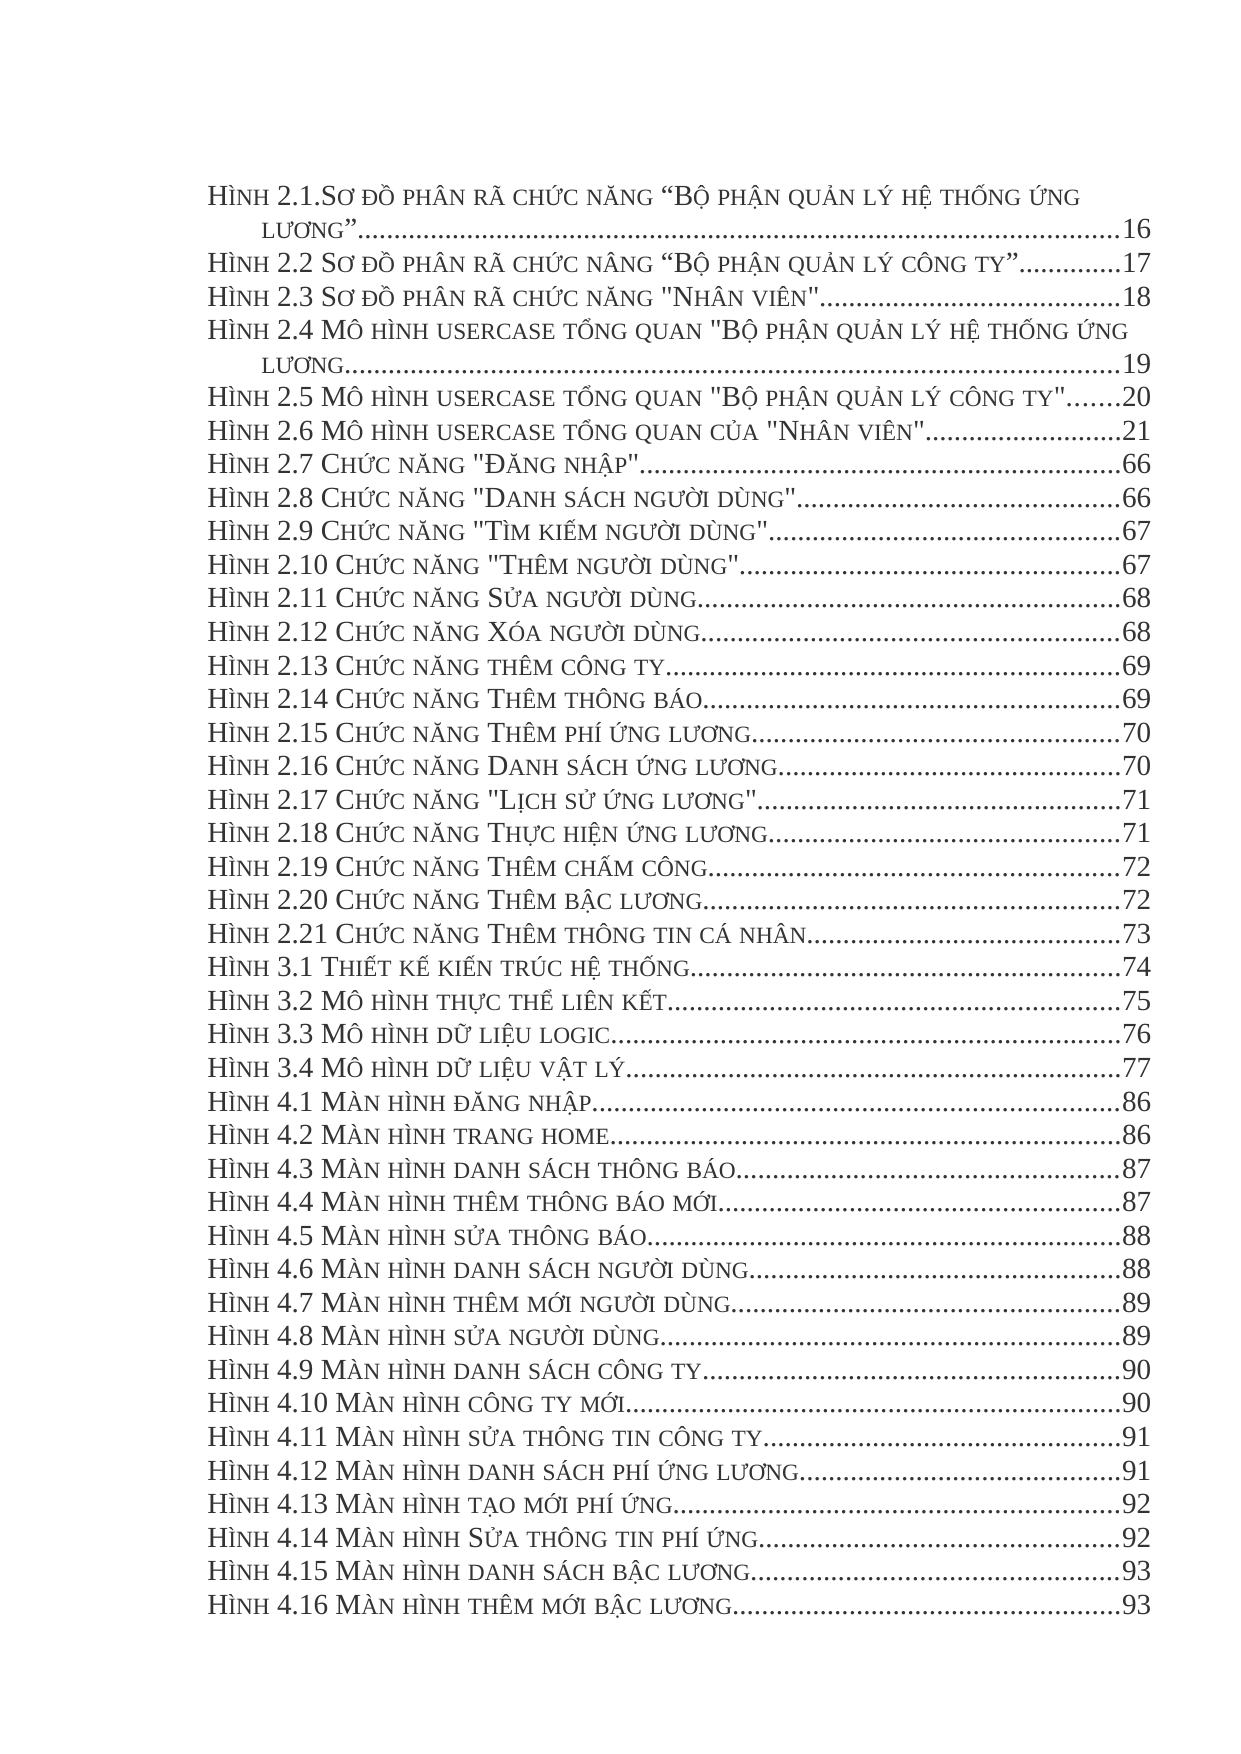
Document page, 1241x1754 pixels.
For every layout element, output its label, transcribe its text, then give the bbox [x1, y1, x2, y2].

text Hình 2.8 Chức năng "Danh sách người dùng" 66 [207, 480, 1152, 513]
text Hình 2.11 Chức năng Sửa người dùng 68 [207, 581, 1152, 614]
text Hình 2.1.Sơ đồ phân rã chức năng “Bộ phận quản lý hệ thống ứng lương” 16 [207, 178, 1152, 245]
text Hình 4.2 Màn hình trang home 86 [207, 1117, 1152, 1151]
text Hình 3.2 Mô hình thực thể liên kết 75 [207, 983, 1152, 1017]
text Hình 2.9 Chức năng "Tìm kiếm người dùng" 67 [207, 513, 1152, 547]
text Hình 3.4 Mô hình dữ liệu vật lý 77 [207, 1050, 1152, 1084]
text Hình 2.5 Mô hình usercase tổng quan "Bộ phận quản lý công ty" 20 [207, 379, 1152, 413]
text Hình 4.1 Màn hình đăng nhập 86 [207, 1084, 1152, 1117]
text Hình 2.21 Chức năng Thêm thông tin cá nhân 73 [207, 916, 1152, 949]
text Hình 2.20 Chức năng Thêm bậc lương 72 [207, 882, 1152, 916]
text Hình 2.6 Mô hình usercase tổng quan của "Nhân viên" 21 [207, 413, 1152, 446]
text Hình 2.2 Sơ đồ phân rã chức nâng “Bộ phận quản lý công ty” 17 [207, 245, 1152, 279]
text Hình 2.4 Mô hình usercase tổng quan "Bộ phận quản lý hệ thống ứng lương 19 [207, 312, 1152, 379]
text Hình 4.16 Màn hình thêm mới bậc lương 93 [207, 1587, 1152, 1620]
text Hình 2.16 Chức năng Danh sách ứng lương 70 [207, 748, 1152, 782]
text Hình 4.9 Màn hình danh sách công ty 90 [207, 1352, 1152, 1386]
text Hình 4.14 Màn hình Sửa thông tin phí ứng 92 [207, 1520, 1152, 1553]
text Hình 2.7 Chức năng "Đăng nhập" 66 [207, 446, 1152, 480]
text Hình 2.18 Chức năng Thực hiện ứng lương 71 [207, 815, 1152, 849]
text Hình 4.5 Màn hình sửa thông báo 88 [207, 1218, 1152, 1251]
text Hình 4.8 Màn hình sửa người dùng 89 [207, 1318, 1152, 1352]
text Hình 4.7 Màn hình thêm mới người dùng 89 [207, 1285, 1152, 1318]
text Hình 4.4 Màn hình thêm thông báo mới 87 [207, 1184, 1152, 1218]
text Hình 2.14 Chức năng Thêm thông báo 69 [207, 681, 1152, 715]
text Hình 2.13 Chức năng thêm công ty 69 [207, 648, 1152, 681]
text Hình 2.15 Chức năng Thêm phí ứng lương 70 [207, 715, 1152, 748]
text Hình 3.1 Thiết kế kiến trúc hệ thống 74 [207, 949, 1152, 983]
text Hình 2.17 Chức năng "Lịch sử ứng lương" 71 [207, 782, 1152, 815]
text Hình 2.19 Chức năng Thêm chấm công 72 [207, 849, 1152, 882]
text Hình 4.12 Màn hình danh sách phí ứng lương 91 [207, 1453, 1152, 1486]
text Hình 4.11 Màn hình sửa thông tin công ty 91 [207, 1419, 1152, 1453]
text Hình 3.3 Mô hình dữ liệu logic 76 [207, 1017, 1152, 1050]
text Hình 4.3 Màn hình danh sách thông báo 87 [207, 1151, 1152, 1184]
text Hình 2.12 Chức năng Xóa người dùng 68 [207, 614, 1152, 648]
text Hình 4.15 Màn hình danh sách bậc lương 93 [207, 1553, 1152, 1587]
text Hình 4.6 Màn hình danh sách người dùng 88 [207, 1251, 1152, 1285]
text Hình 4.10 Màn hình công ty mới 90 [207, 1386, 1152, 1419]
text Hình 2.10 Chức năng "Thêm người dùng" 67 [207, 547, 1152, 581]
text Hình 4.13 Màn hình tạo mới phí ứng 92 [207, 1486, 1152, 1520]
text Hình 2.3 Sơ đồ phân rã chức năng "Nhân viên" 18 [207, 279, 1152, 312]
